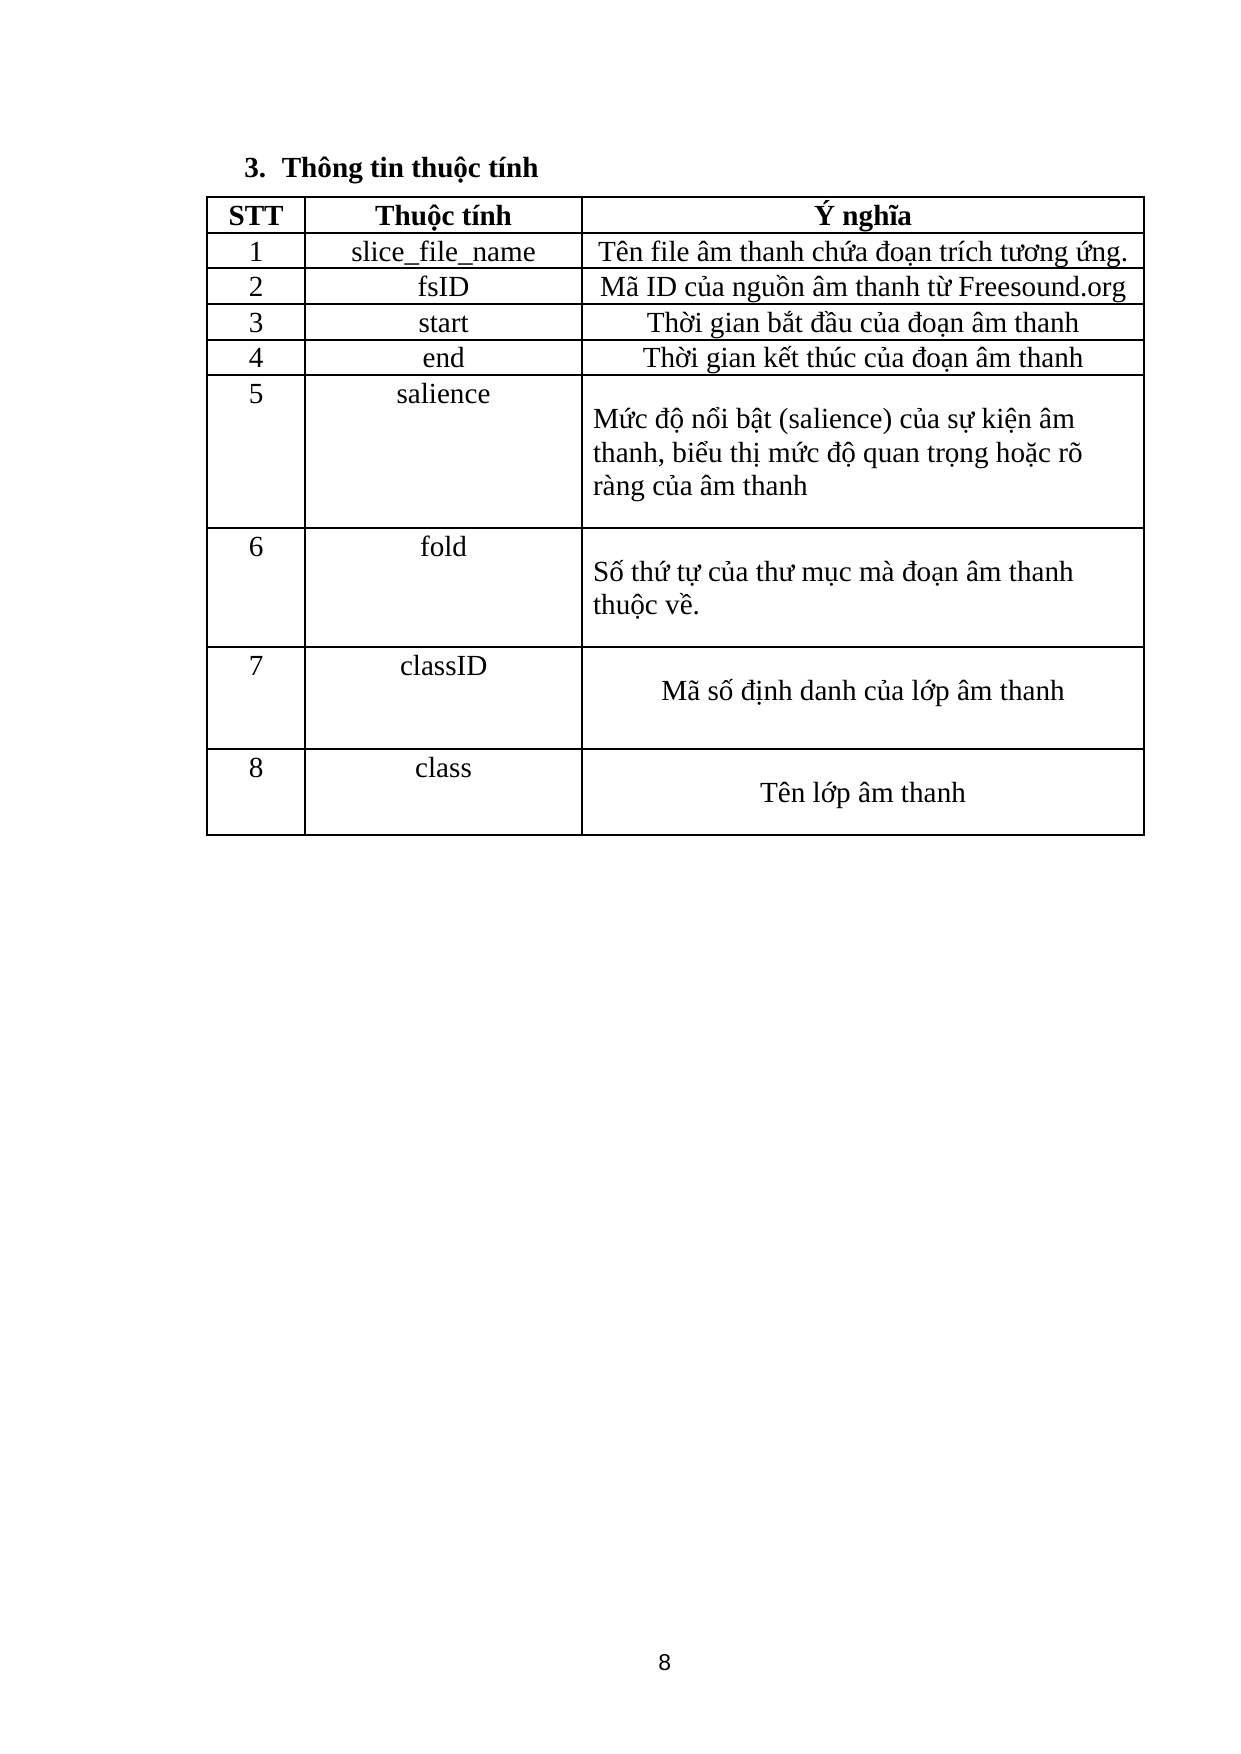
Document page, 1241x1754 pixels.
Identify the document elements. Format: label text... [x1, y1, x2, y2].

table_cell salience [306, 376, 581, 527]
table_header Thuộc tính [306, 198, 581, 232]
table_cell fsID [306, 269, 581, 303]
table_header Ý nghĩa [583, 198, 1143, 232]
table_cell start [306, 305, 581, 338]
table_cell slice_file_name [306, 234, 581, 267]
table_cell class [306, 750, 581, 834]
table_cell fold [306, 529, 581, 646]
table_cell 2 [208, 269, 304, 303]
table_cell 6 [208, 529, 304, 646]
table_cell Mã số định danh của lớp âm thanh [583, 648, 1143, 748]
table_cell Số thứ tự của thư mục mà đoạn âm thanh thuộc về. [583, 529, 1143, 646]
table_cell 5 [208, 376, 304, 527]
table_cell classID [306, 648, 581, 748]
table_cell Tên file âm thanh chứa đoạn trích tương ứng. [583, 234, 1143, 267]
table_header STT [208, 198, 304, 232]
table_cell 4 [208, 341, 304, 374]
table_cell Mã ID của nguồn âm thanh từ Freesound.org [583, 269, 1143, 303]
table_cell Mức độ nổi bật (salience) của sự kiện âm thanh, biểu thị mức độ quan trọng hoặc rõ ràng của âm thanh [583, 376, 1143, 527]
table_cell Thời gian kết thúc của đoạn âm thanh [583, 341, 1143, 374]
table_cell 1 [208, 234, 304, 267]
table_cell Thời gian bắt đầu của đoạn âm thanh [583, 305, 1143, 338]
subtitle Thông tin thuộc tính [244, 150, 1122, 183]
table_cell end [306, 341, 581, 374]
table_cell 8 [208, 750, 304, 834]
table_cell Tên lớp âm thanh [583, 750, 1143, 834]
table_cell 7 [208, 648, 304, 748]
table_cell 3 [208, 305, 304, 338]
